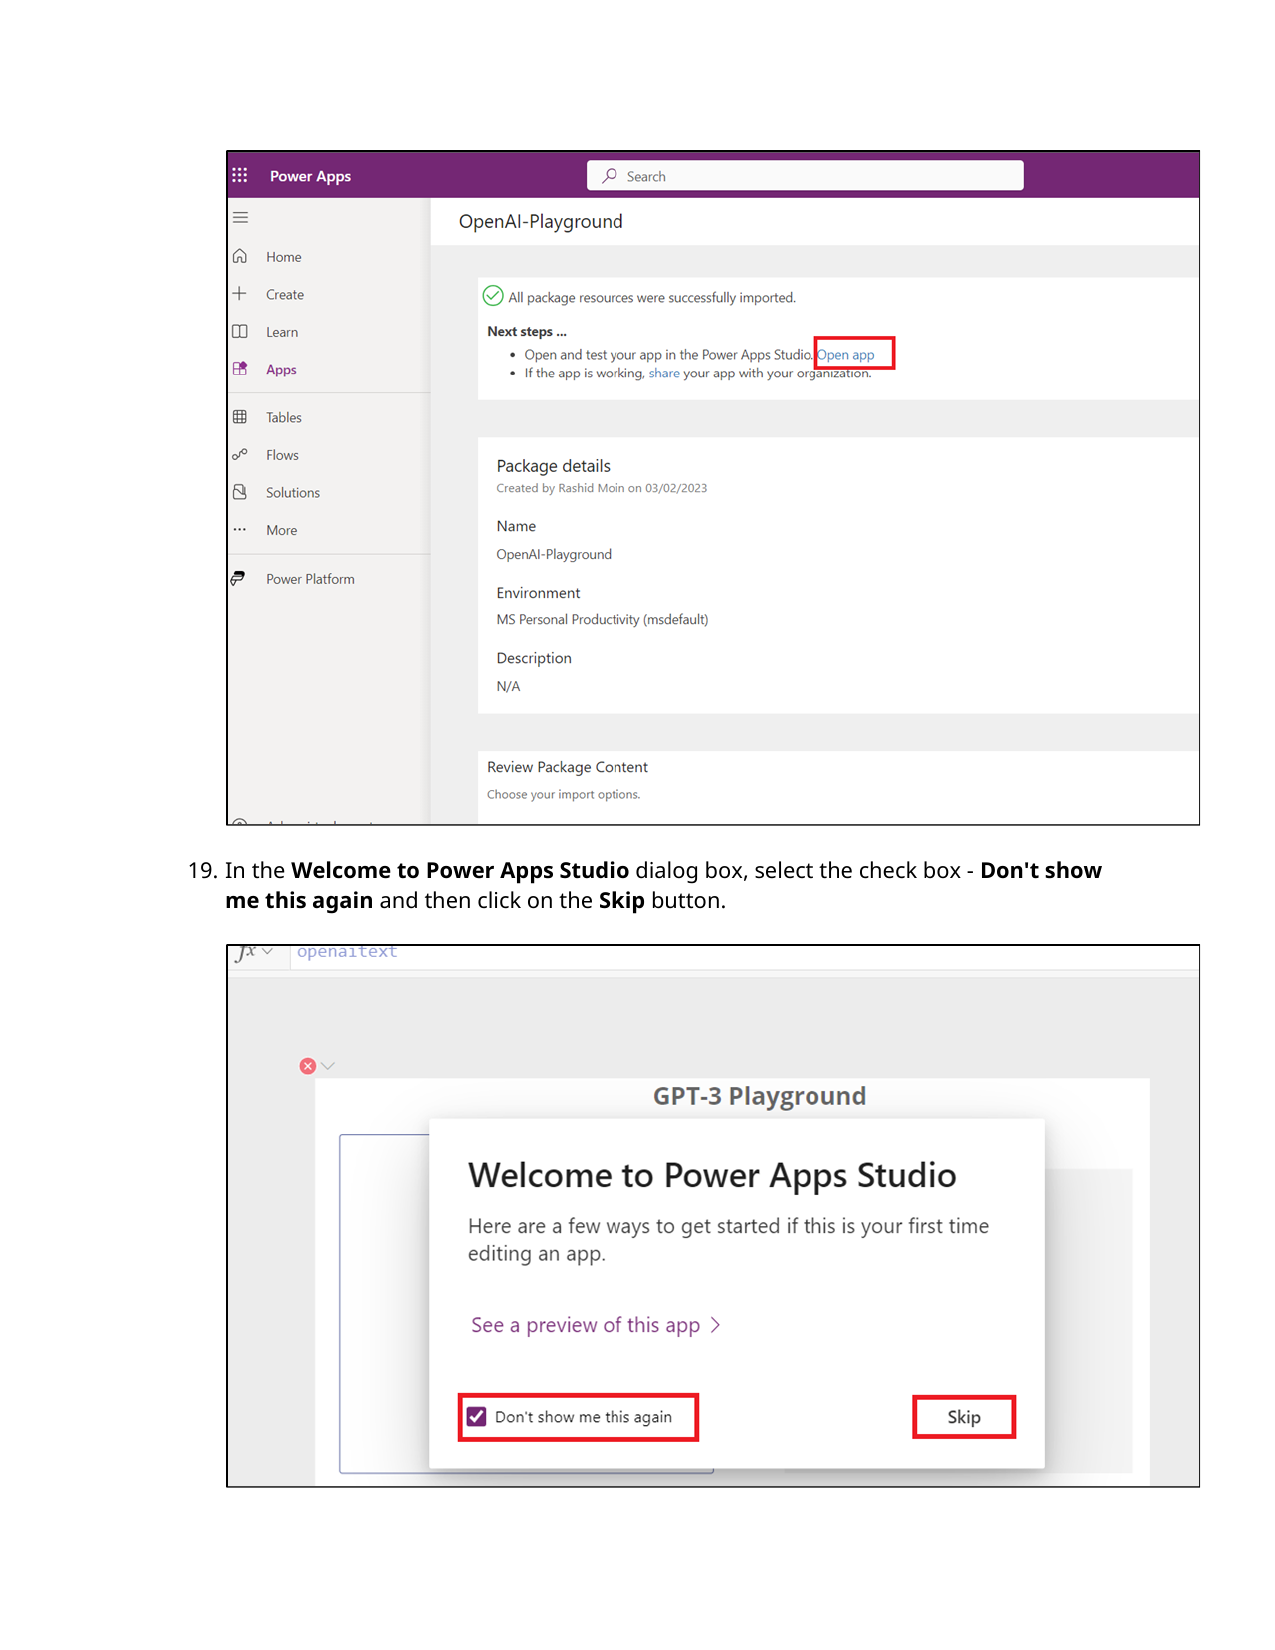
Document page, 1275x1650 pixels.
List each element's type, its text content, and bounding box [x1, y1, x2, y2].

list In the Welcome to Power Apps Studio dialog box, select the check box - Don't show me this again and then click on the Skip button. [187, 855, 1125, 915]
picture [225, 150, 1200, 826]
picture [225, 943, 1200, 1488]
